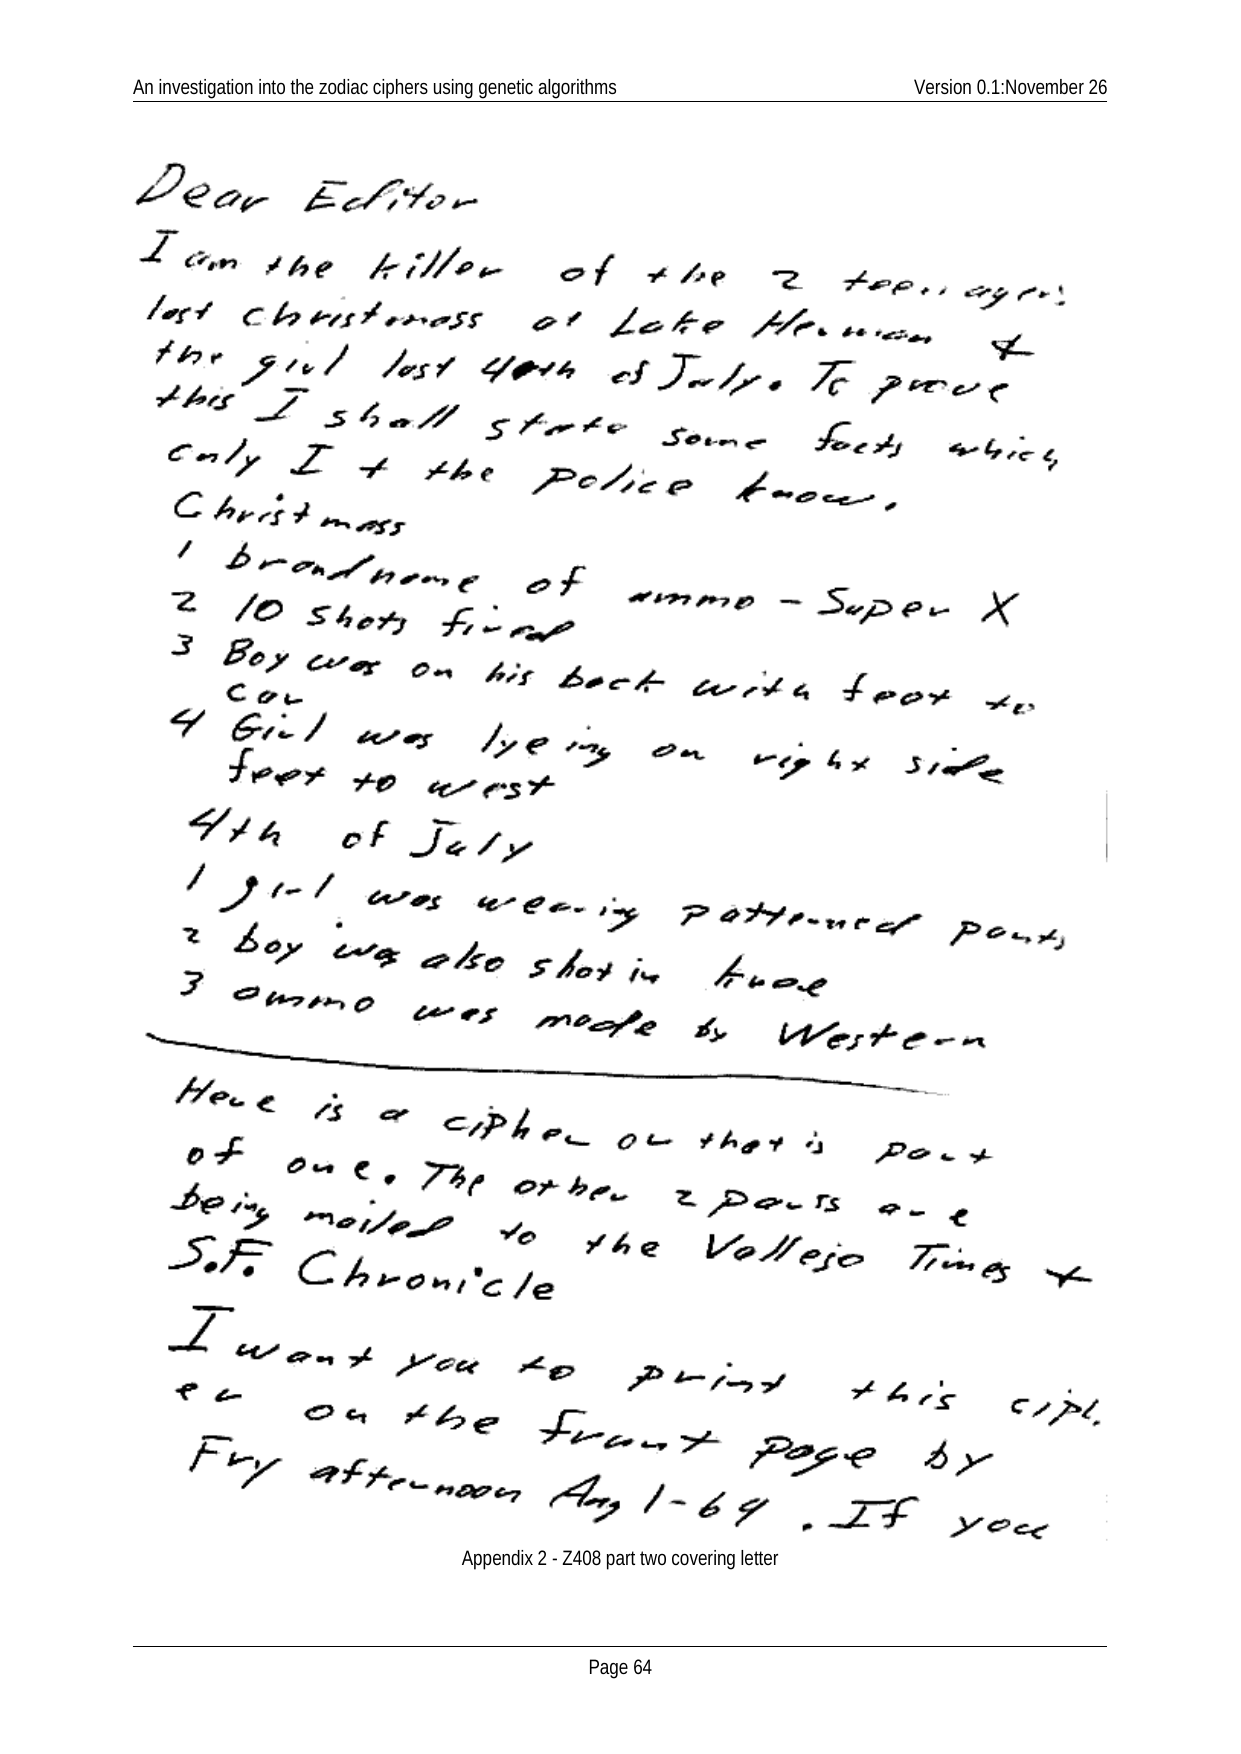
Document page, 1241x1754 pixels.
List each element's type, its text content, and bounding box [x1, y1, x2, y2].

picture [132, 161, 1108, 1547]
